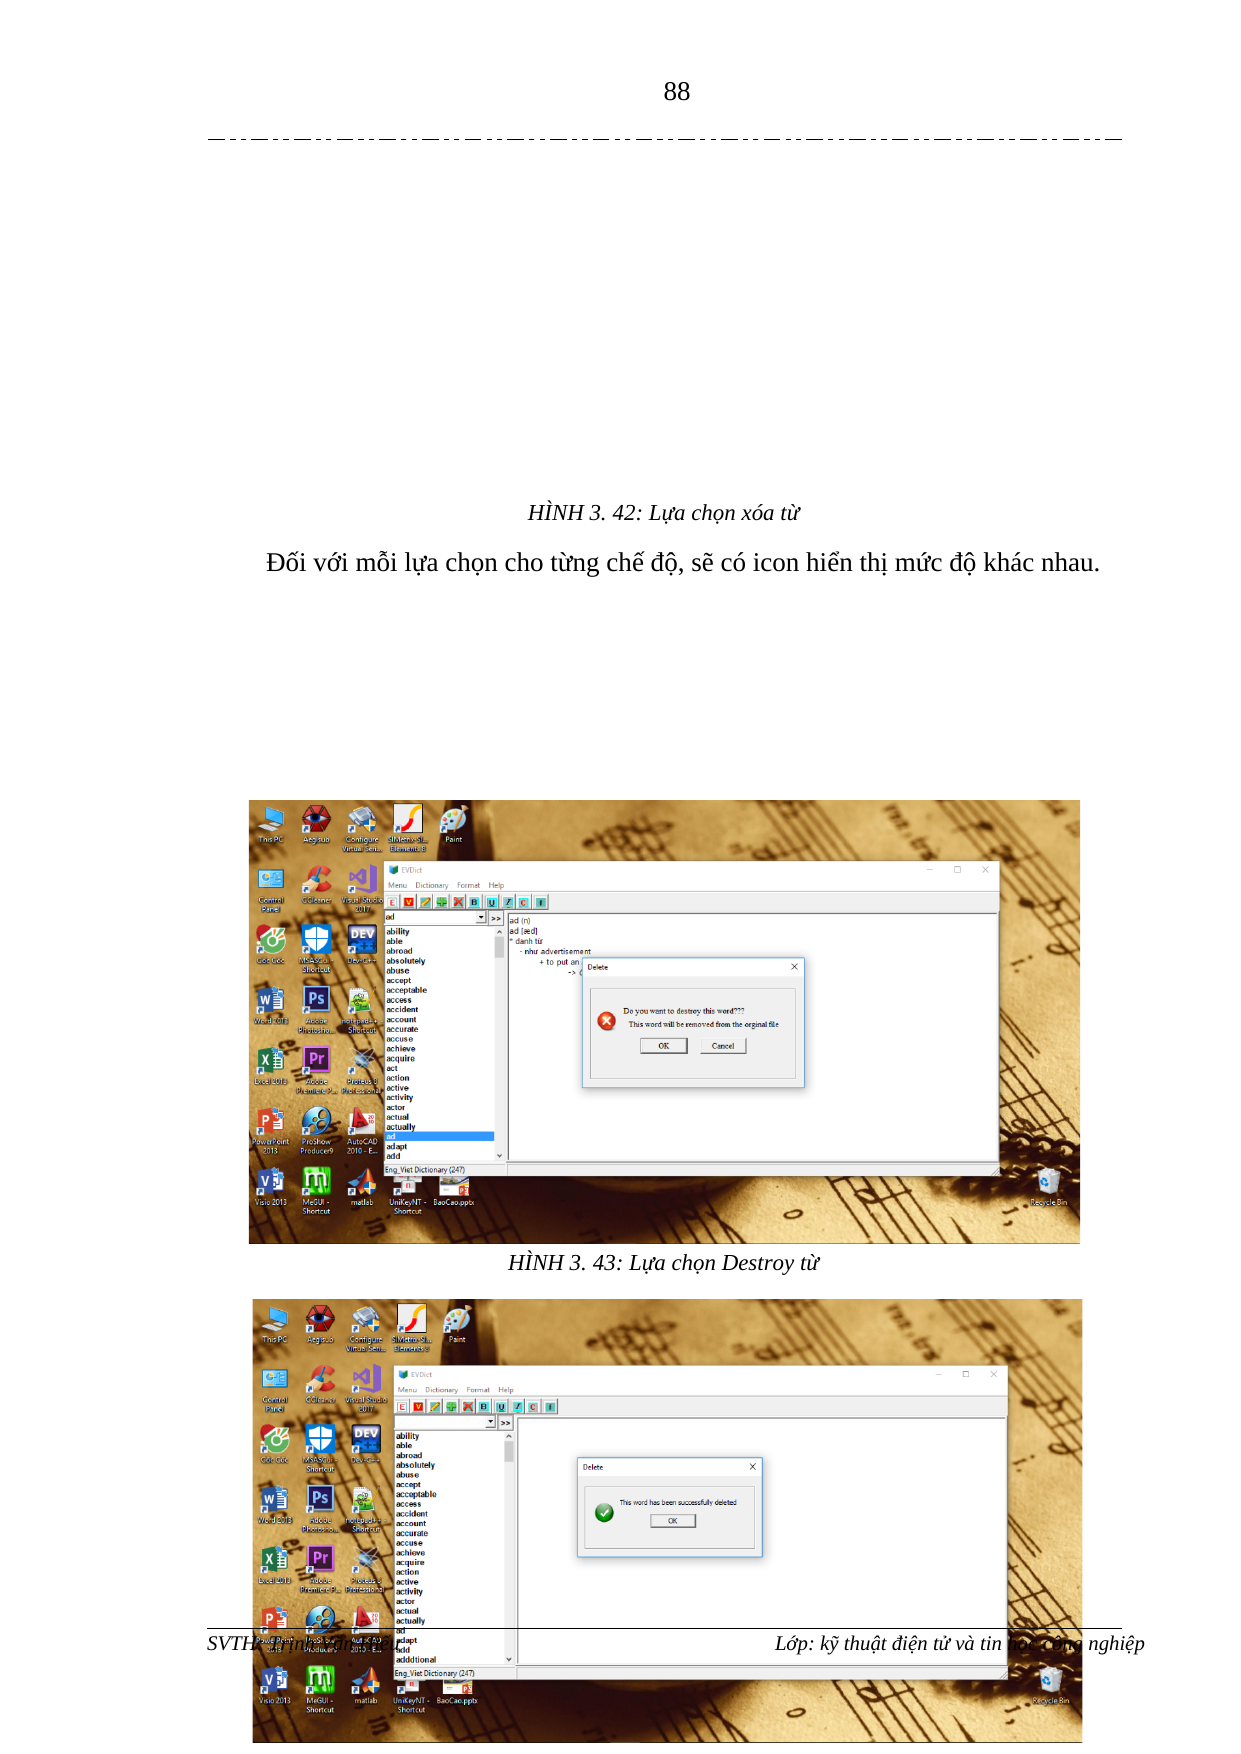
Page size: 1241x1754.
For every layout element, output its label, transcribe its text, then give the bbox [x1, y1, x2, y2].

picture [248, 800, 1080, 1244]
text Đối với mỗi lựa chọn cho từng chế độ, sẽ có icon hiển thị mức độ khác nhau. [207, 546, 1122, 577]
picture [252, 1629, 1083, 1743]
picture [252, 1299, 1083, 1628]
text HÌNH 3. 43: Lựa chọn Destroy từ [207, 1249, 1122, 1276]
text HÌNH 3. 42: Lựa chọn xóa từ [207, 499, 1122, 526]
